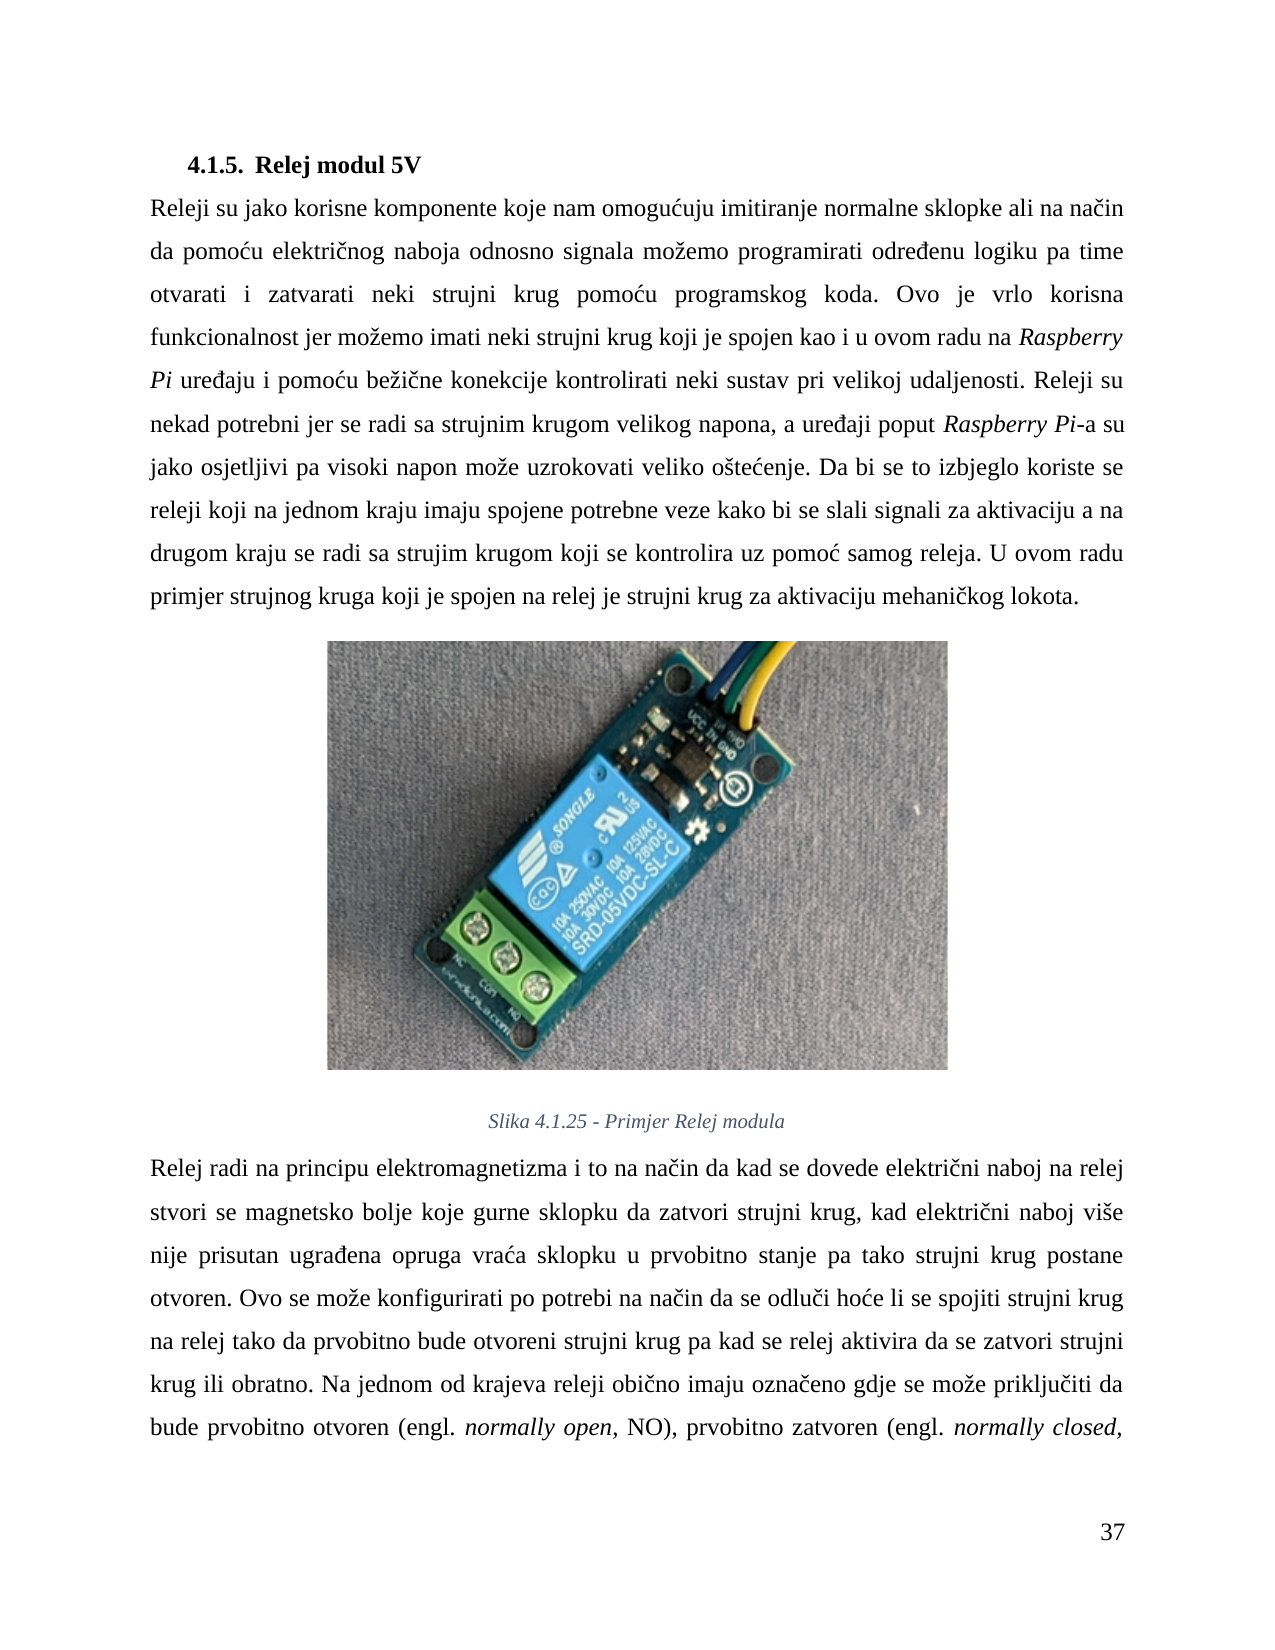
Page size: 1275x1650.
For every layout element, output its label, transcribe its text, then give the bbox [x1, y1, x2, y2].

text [150, 1153, 1125, 1441]
subtitle Relej modul 5V [150, 150, 1125, 179]
picture [327, 641, 948, 1070]
text Slika . - Primjer Relej modula [150, 1108, 1125, 1133]
text Releji su jako korisne komponente koje nam omogućuju imitiranje normalne sklopke ali na način da pomoću električnog naboja odnosno signala možemo programirati određenu logiku pa time otvarati i zatvarati neki strujni krug pomoću programskog koda. Ovo je vrlo korisna funkcionalnost jer možemo imati neki strujni krug koji je spojen kao i u ovom radu na Raspberry Pi uređaju i pomoću bežične konekcije kontrolirati neki sustav pri velikoj udaljenosti. Releji su nekad potrebni jer se radi sa strujnim krugom velikog napona, a uređaji poput Raspberry Pi-a su jako osjetljivi pa visoki napon može uzrokovati veliko oštećenje. Da bi se to izbjeglo koriste se releji koji na jednom kraju imaju spojene potrebne veze kako bi se slali signali za aktivaciju a na drugom kraju se radi sa strujim krugom koji se kontrolira uz pomoć samog releja. U ovom radu primjer strujnog kruga koji je spojen na relej je strujni krug za aktivaciju mehaničkog lokota. [150, 193, 1125, 610]
